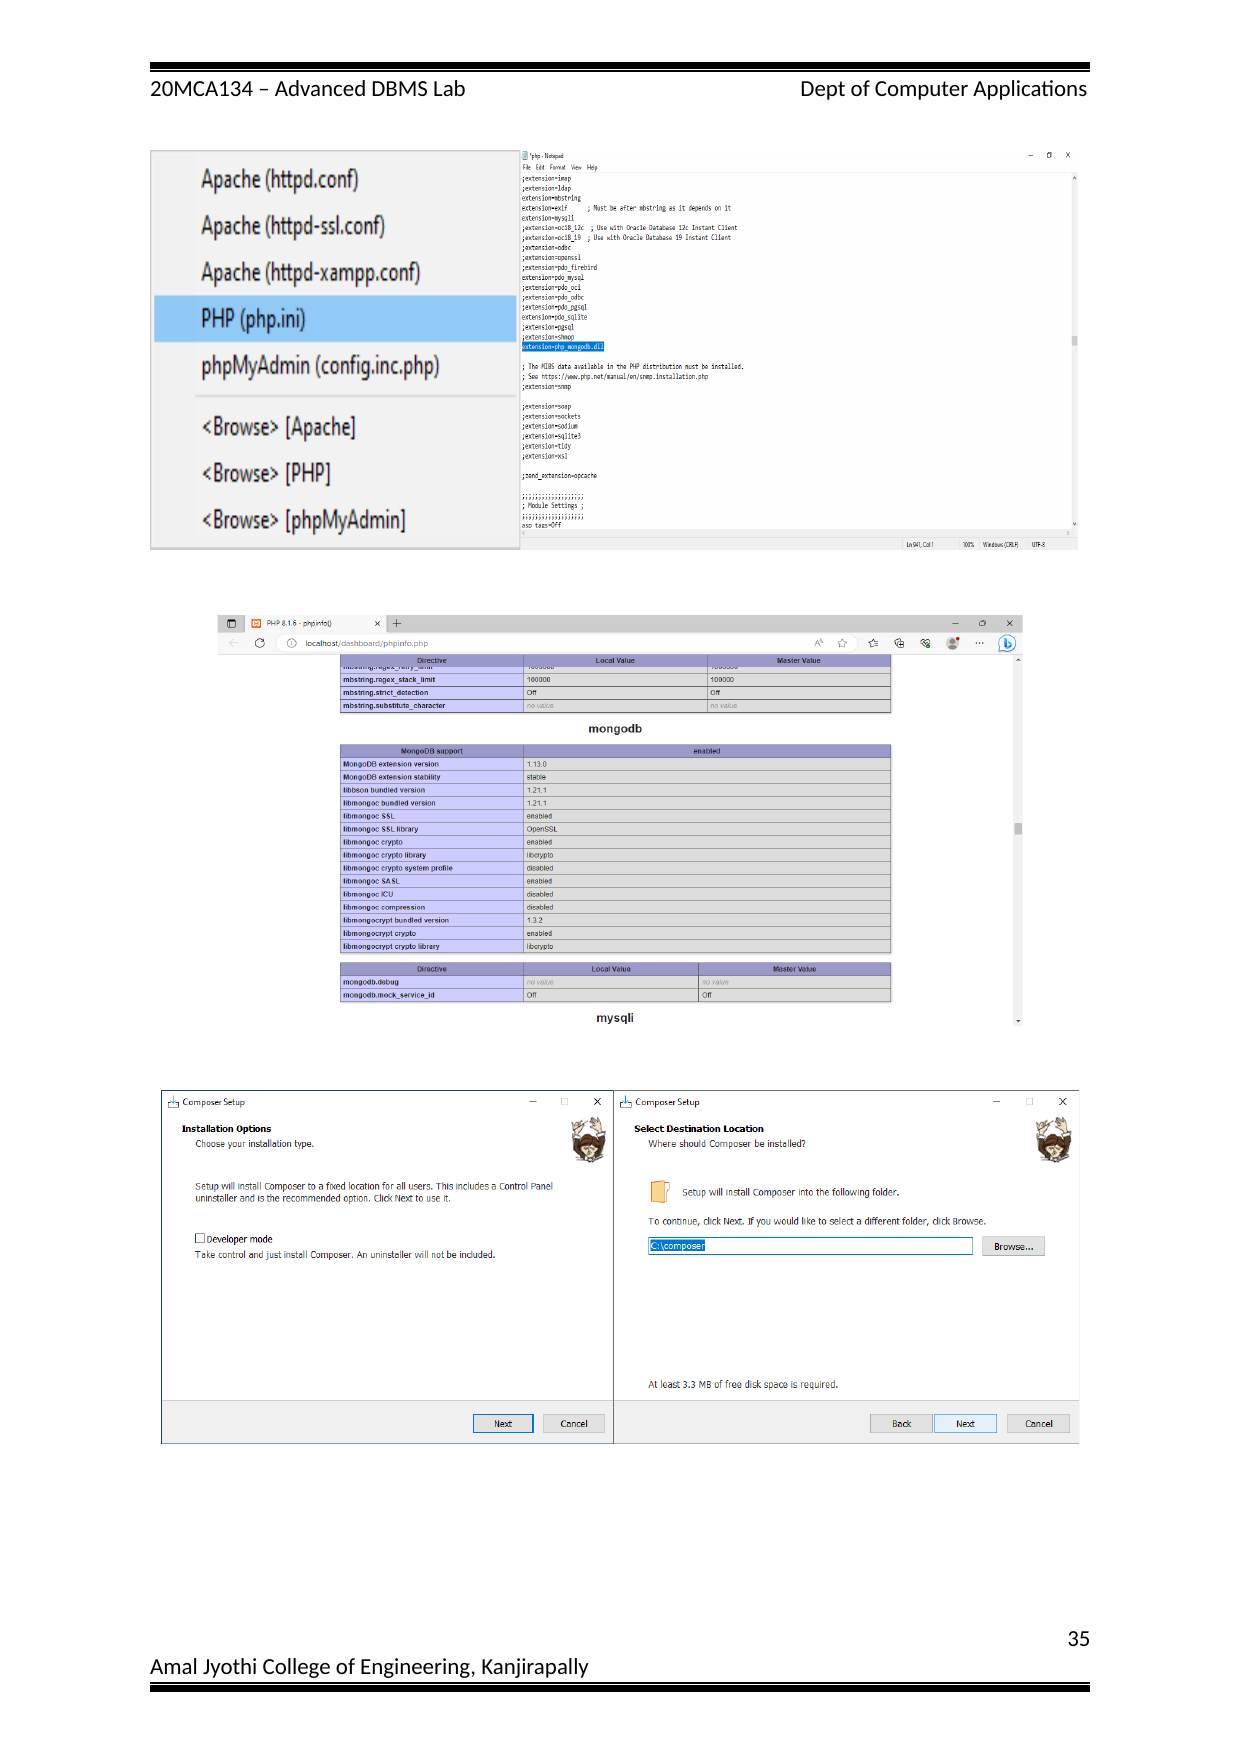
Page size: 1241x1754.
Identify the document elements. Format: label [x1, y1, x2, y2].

picture [161, 1090, 1080, 1444]
picture [217, 615, 1023, 1026]
picture [150, 150, 1078, 550]
